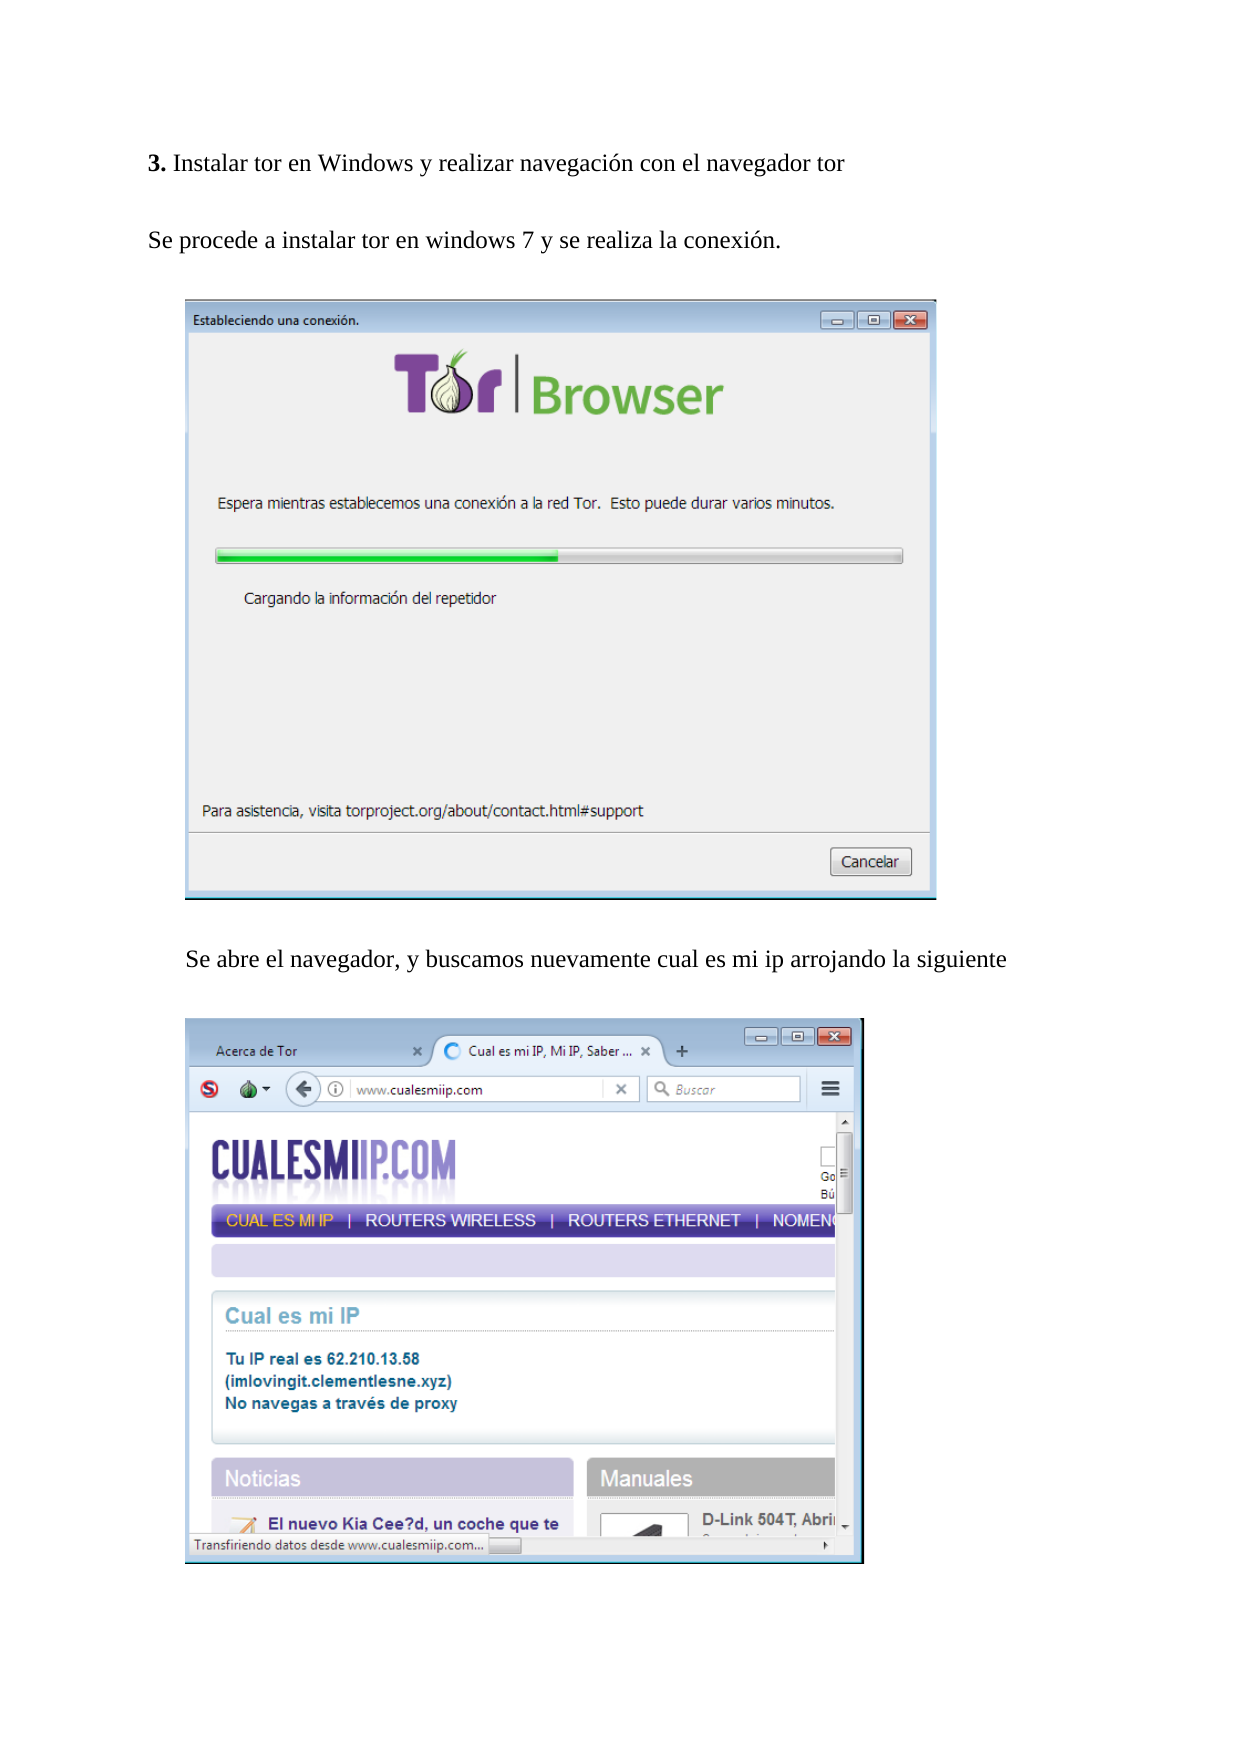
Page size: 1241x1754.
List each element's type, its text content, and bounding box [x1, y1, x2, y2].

picture [185, 1018, 865, 1564]
text Se abre el navegador, y buscamos nuevamente cual es mi ip arrojando la siguiente [185, 944, 1092, 973]
text Se procede a instalar tor en windows 7 y se realiza la conexión. [148, 226, 1092, 254]
picture [185, 299, 937, 900]
subtitle 3. Instalar tor en Windows y realizar navegación con el navegador tor [148, 148, 1092, 176]
